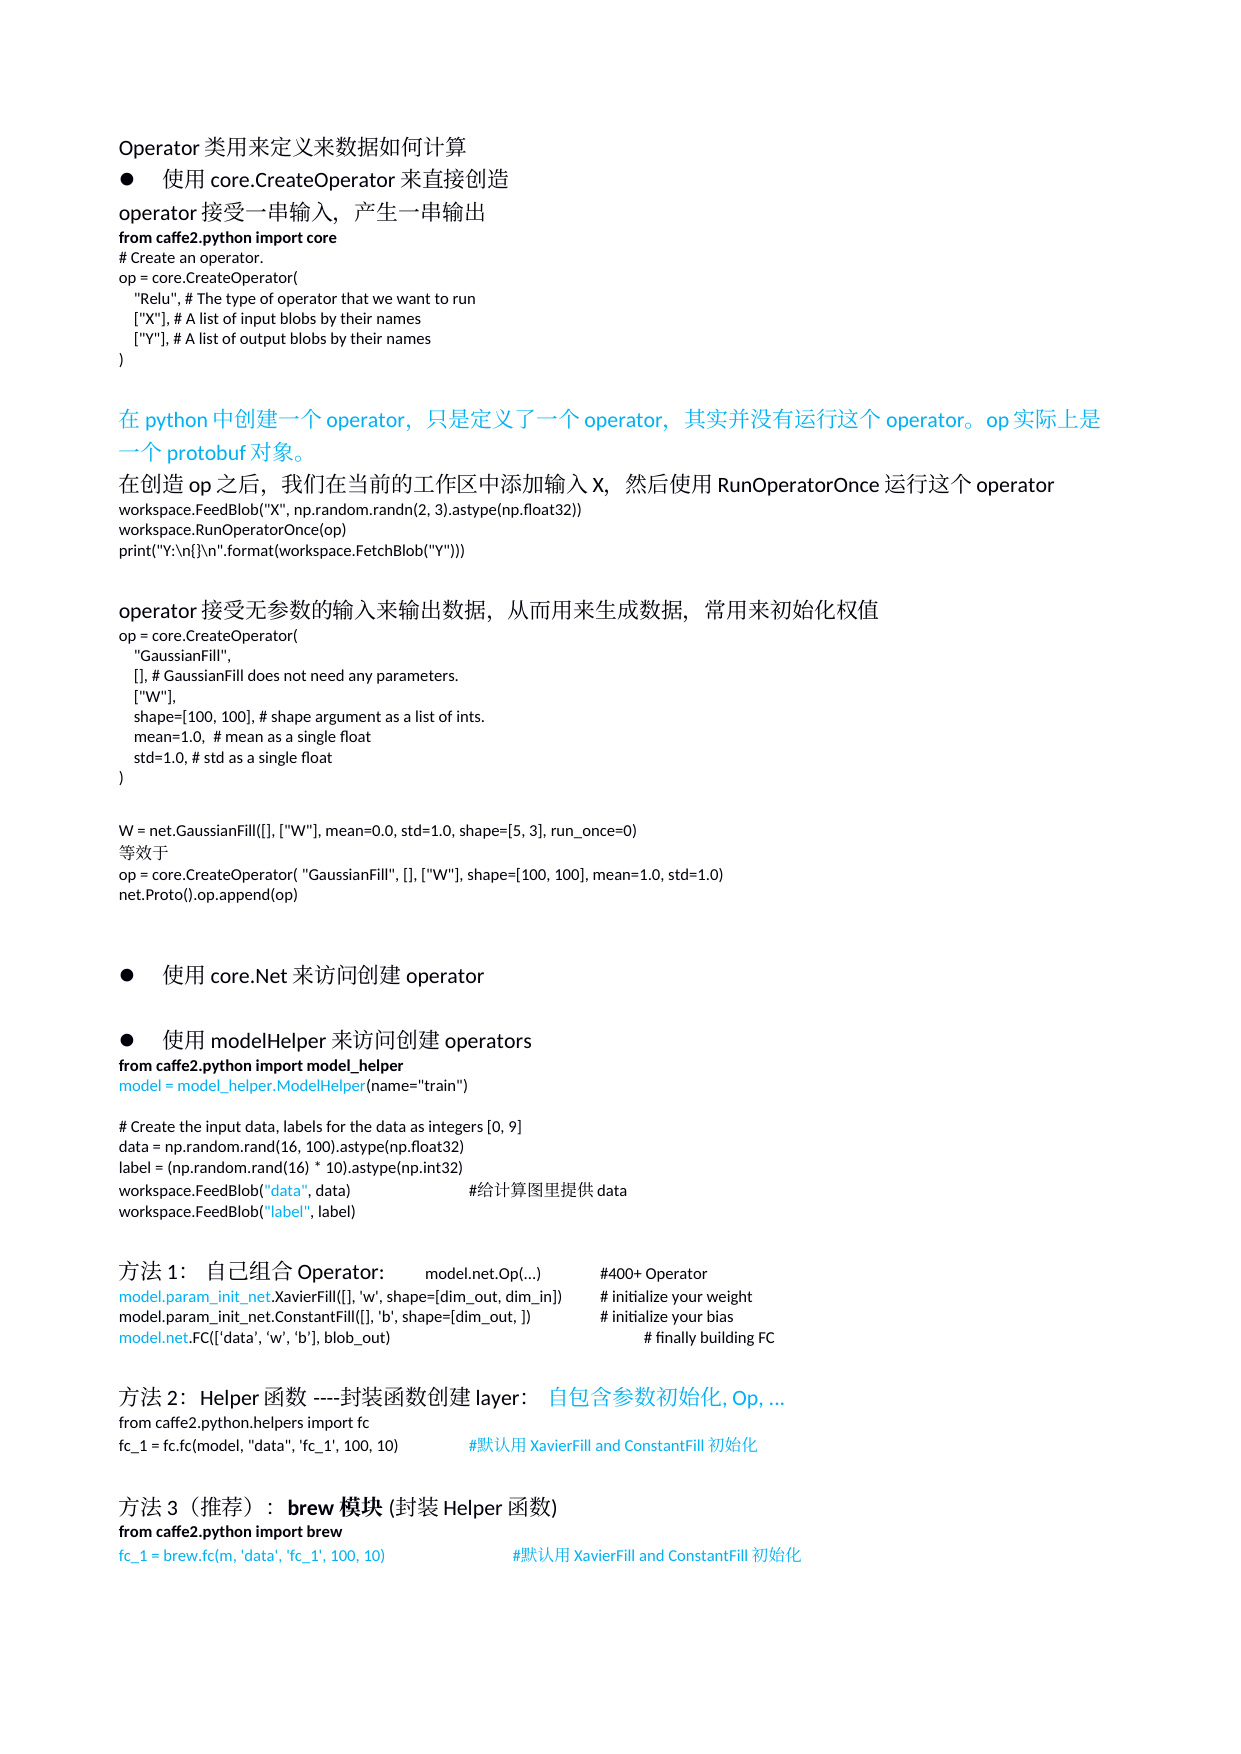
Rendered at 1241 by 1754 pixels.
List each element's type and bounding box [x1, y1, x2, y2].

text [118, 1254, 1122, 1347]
picture [555, 1554, 561, 1562]
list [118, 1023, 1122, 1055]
picture [732, 1445, 739, 1452]
picture [551, 1392, 565, 1407]
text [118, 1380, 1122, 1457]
picture [263, 413, 273, 426]
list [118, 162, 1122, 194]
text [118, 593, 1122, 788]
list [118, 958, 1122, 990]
picture [746, 1437, 757, 1452]
picture [707, 1443, 715, 1452]
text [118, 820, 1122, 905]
picture [524, 412, 530, 426]
picture [235, 415, 244, 428]
picture [450, 419, 467, 428]
picture [569, 1393, 582, 1404]
picture [691, 1398, 698, 1406]
picture [690, 414, 700, 421]
picture [214, 413, 229, 429]
picture [623, 1393, 633, 1398]
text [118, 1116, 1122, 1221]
picture [551, 1390, 562, 1394]
picture [790, 1547, 801, 1562]
picture [757, 415, 766, 422]
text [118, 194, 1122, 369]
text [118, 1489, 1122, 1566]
picture [776, 1555, 783, 1562]
picture [778, 419, 787, 429]
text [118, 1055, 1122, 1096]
picture [478, 1437, 487, 1449]
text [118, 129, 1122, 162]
picture [575, 1389, 587, 1393]
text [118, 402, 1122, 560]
picture [542, 1554, 550, 1562]
picture [515, 1438, 525, 1450]
picture [1081, 419, 1098, 428]
picture [474, 416, 485, 425]
picture [526, 1547, 536, 1555]
picture [493, 424, 501, 429]
picture [564, 1548, 569, 1560]
